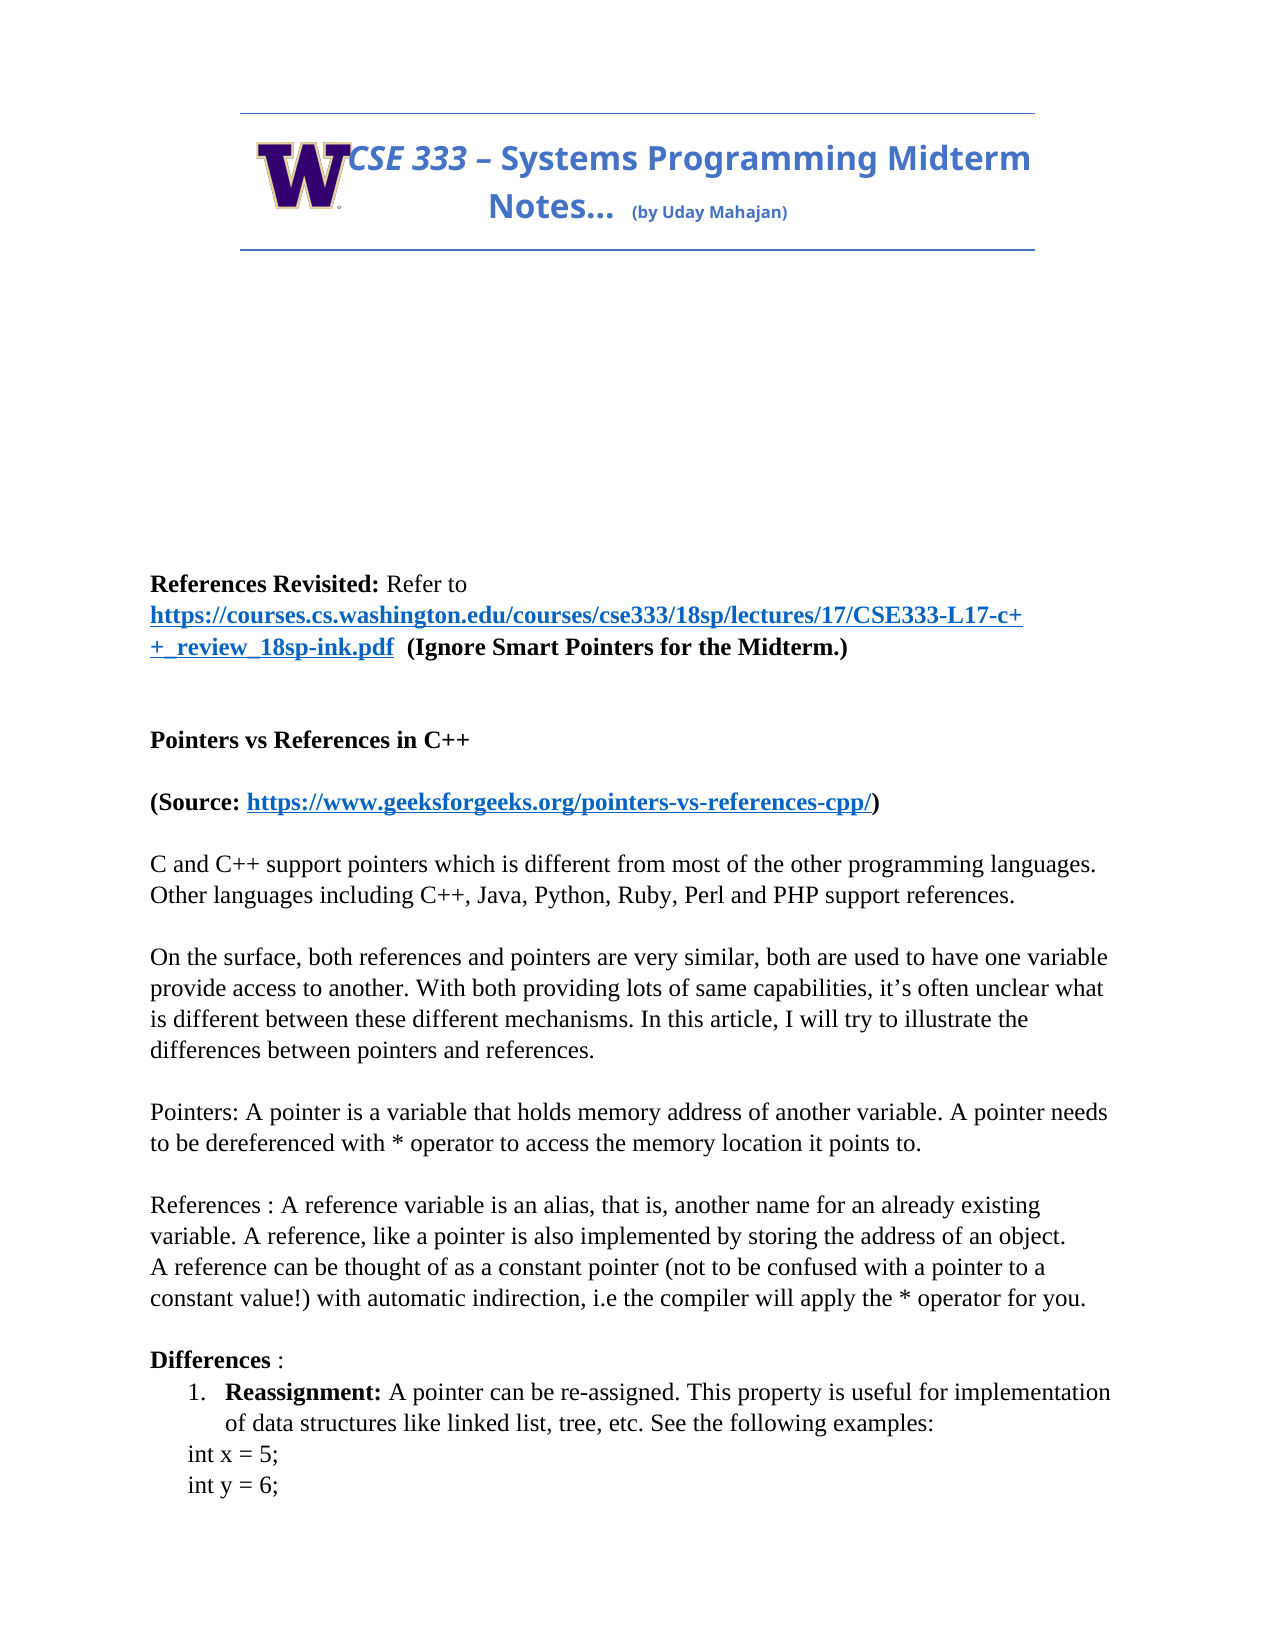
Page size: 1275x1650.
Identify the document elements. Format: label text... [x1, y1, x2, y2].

text References : A reference variable is an alias, that is, another name for an already existing variable. A reference, like a pointer is also implemented by storing the address of an object. [150, 1190, 1125, 1250]
text int y = 6; [187, 1470, 1125, 1498]
text (Source: https://www.geeksforgeeks.org/pointers-vs-references-cpp/) [150, 787, 1125, 816]
text C and C++ support pointers which is different from most of the other programming languages. Other languages including C++, Java, Python, Ruby, Perl and PHP support references. [150, 849, 1125, 909]
picture [256, 142, 353, 209]
text Differences : [150, 1346, 1125, 1374]
text Pointers: A pointer is a variable that holds memory address of another variable. A pointer needs to be dereferenced with * operator to access the memory location it points to. [150, 1097, 1125, 1157]
list Reassignment: A pointer can be re-assigned. This property is useful for implementation of data structures like linked list, tree, etc. See the following examples: [187, 1377, 1125, 1436]
text int x = 5; [187, 1439, 1125, 1467]
text Pointers vs References in C++ [150, 725, 1125, 753]
text A reference can be thought of as a constant pointer (not to be confused with a pointer to a constant value!) with automatic indirection, i.e the compiler will apply the * operator for you. [150, 1252, 1125, 1312]
text References Revisited: Refer to https://courses.cs.washington.edu/courses/cse333/18sp/lectures/17/CSE333-L17-c++_review_18sp-ink.pdf (Ignore Smart Pointers for the Midterm.) [150, 569, 1125, 660]
text On the surface, both references and pointers are very similar, both are used to have one variable provide access to another. With both providing lots of same capabilities, it’s often unclear what is different between these different mechanisms. In this article, I will try to illustrate the differences between pointers and references. [150, 942, 1125, 1064]
